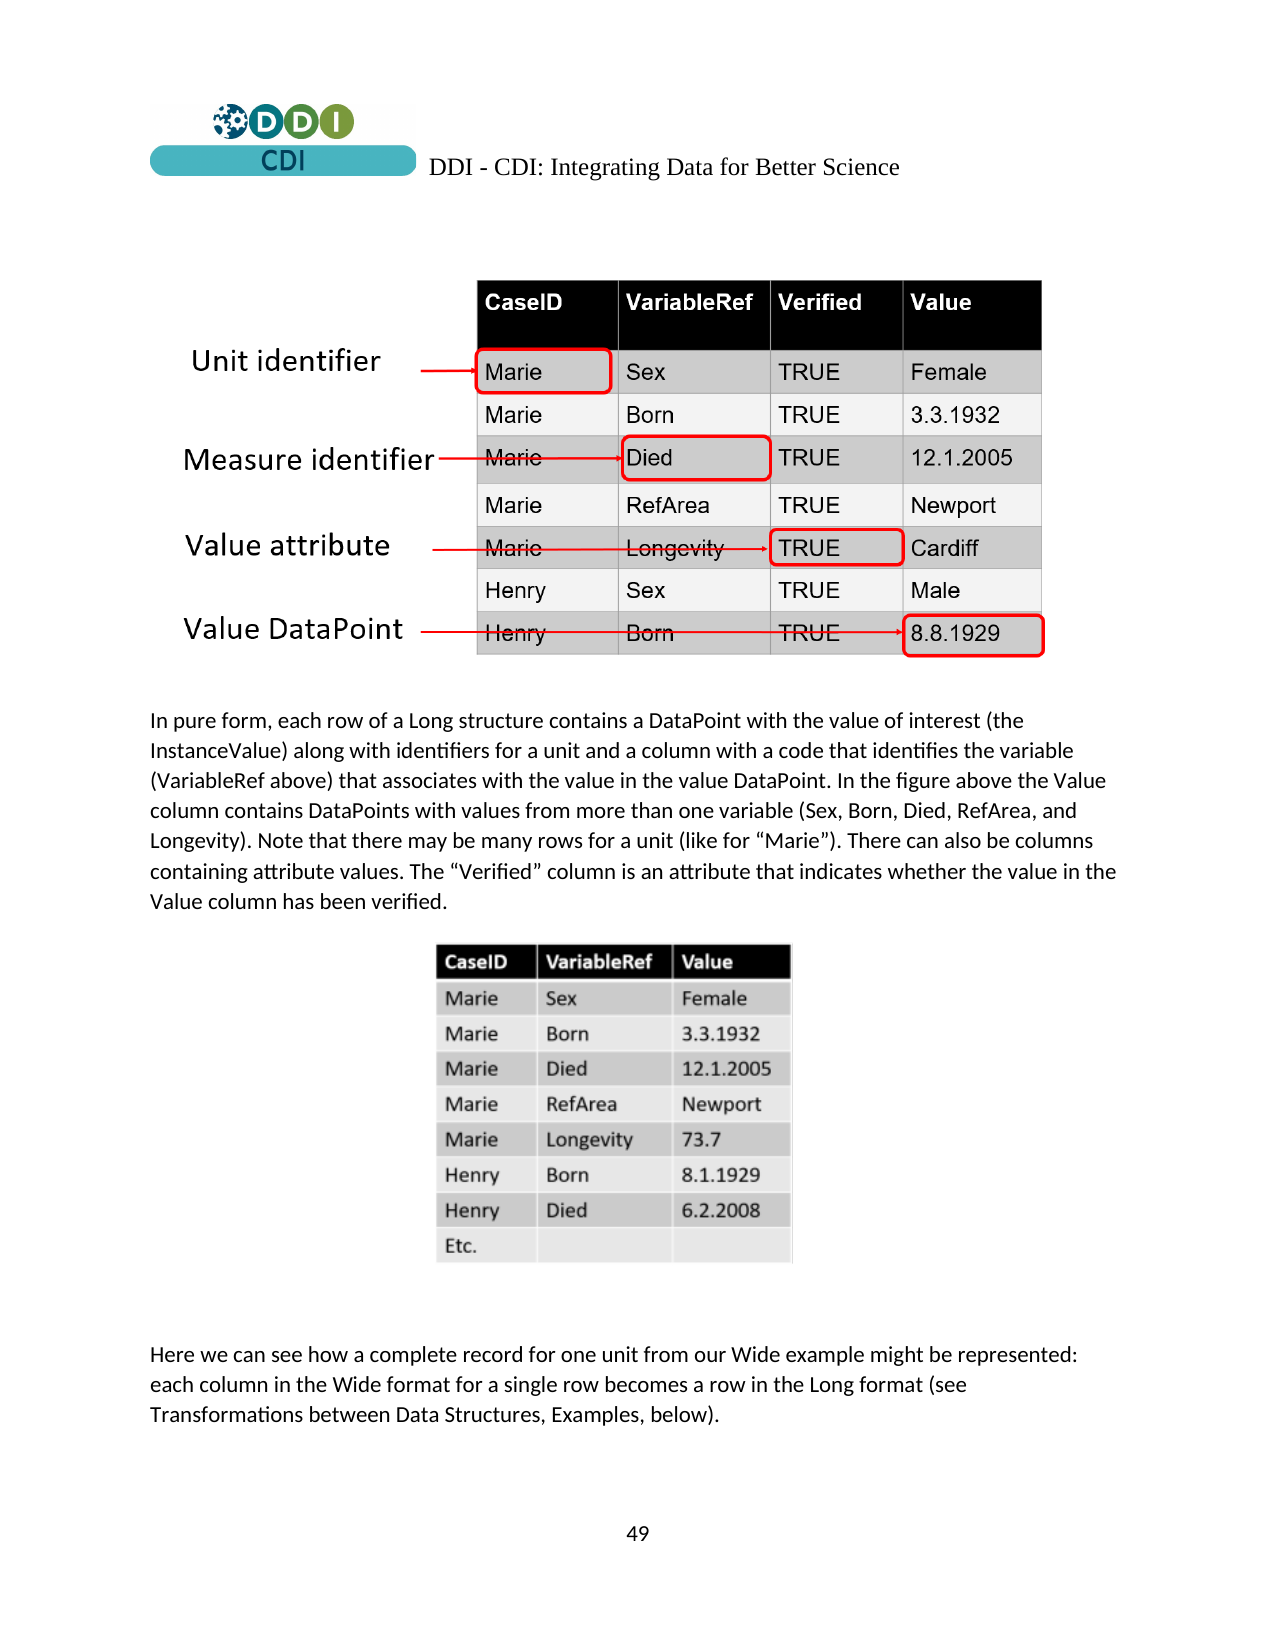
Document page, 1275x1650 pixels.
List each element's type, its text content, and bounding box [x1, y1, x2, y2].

picture [150, 238, 1091, 687]
text In pure form, each row of a Long structure contains a DataPoint with the value of interest (the InstanceValue) along with identifiers for a unit and a column with a code that identifies the variable (VariableRef above) that associates with the value in the value DataPoint. In the figure above the Value column contains DataPoints with values from more than one variable (Sex, Born, Died, RefArea, and Longevity). Note that there may be many rows for a unit (like for “Marie”). There can also be columns containing attribute values. The “Verified” column is an attribute that indicates whether the value in the Value column has been verified. [150, 706, 1125, 915]
picture [435, 942, 794, 1272]
picture [150, 104, 417, 176]
text Here we can see how a complete record for one unit from our Wide example might be represented: each column in the Wide format for a single row becomes a row in the Long format (see Transformations between Data Structures, Examples, below). [150, 1340, 1125, 1428]
